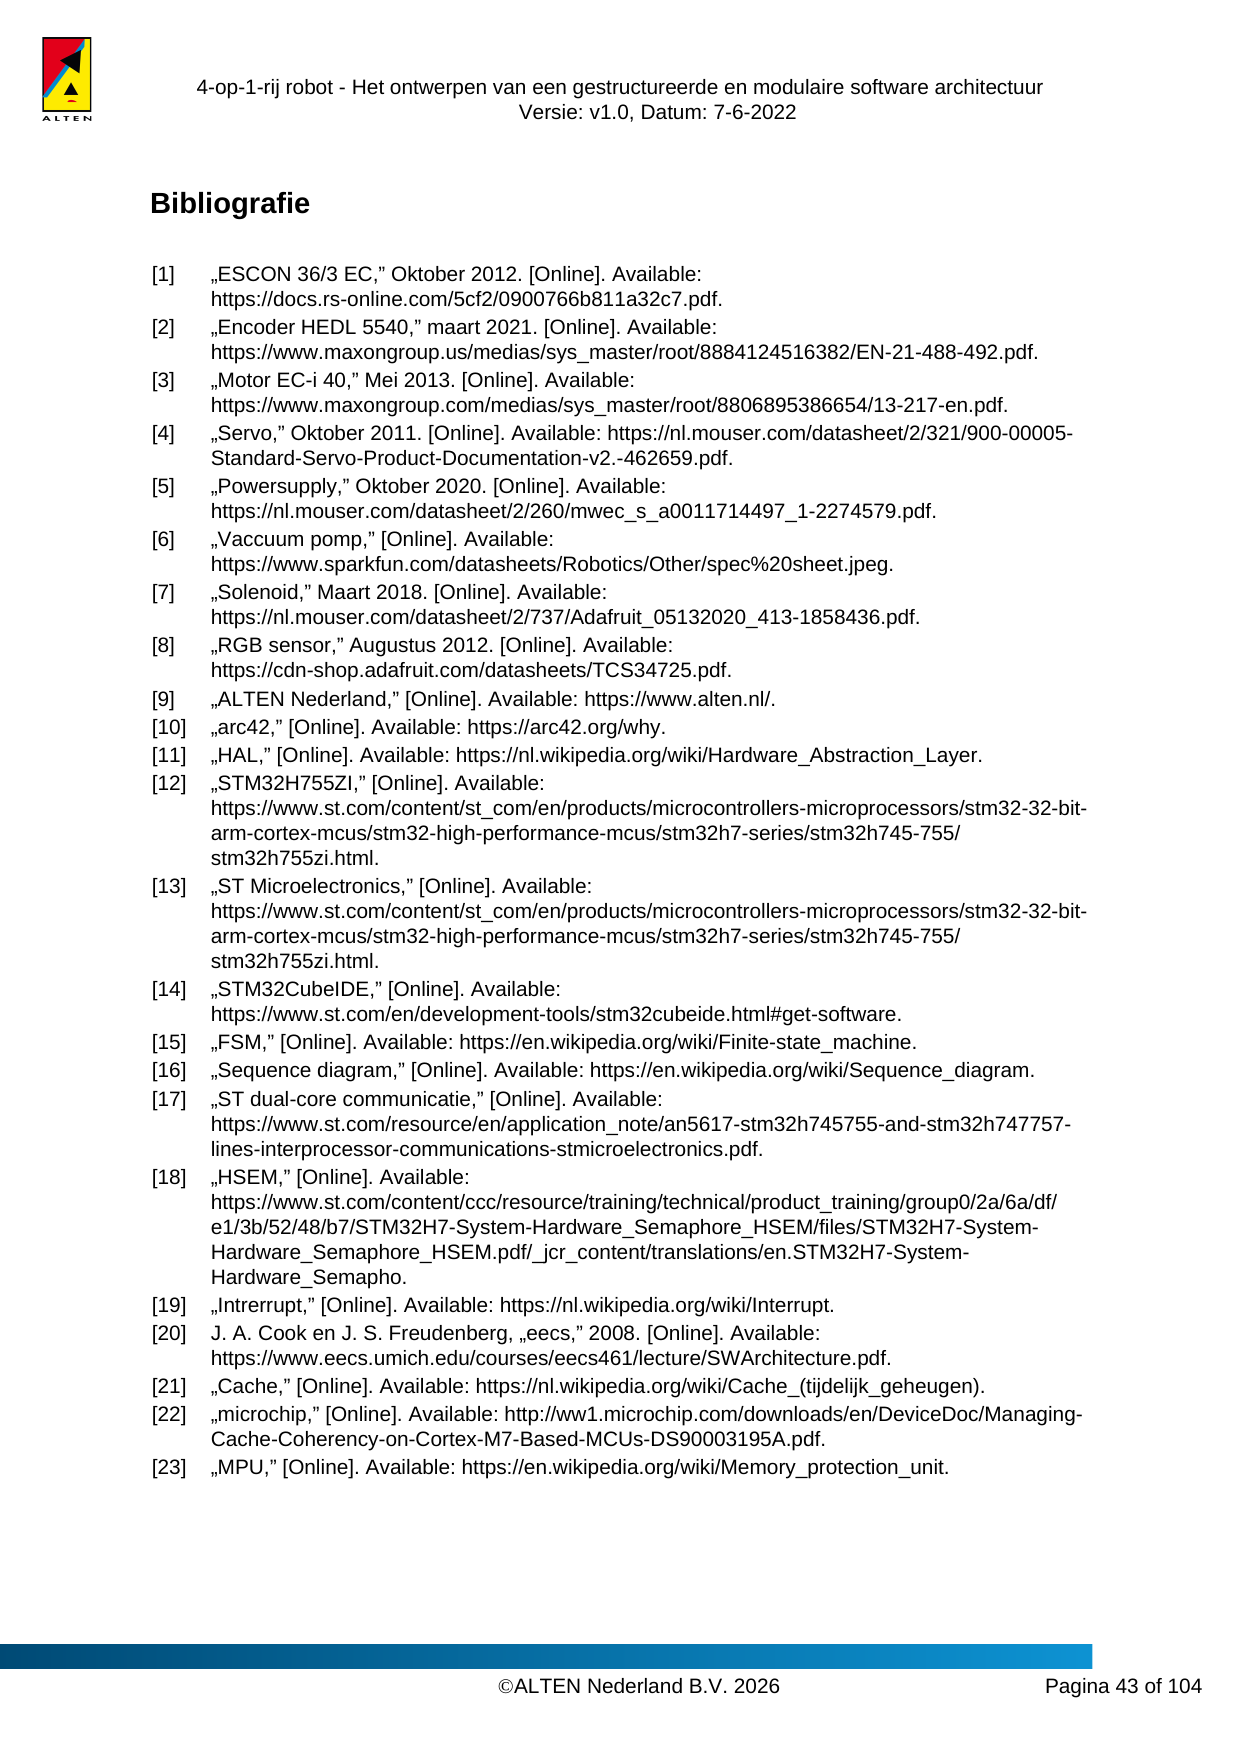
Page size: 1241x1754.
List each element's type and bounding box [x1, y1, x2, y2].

picture [332, 1644, 337, 1668]
picture [42, 37, 92, 121]
